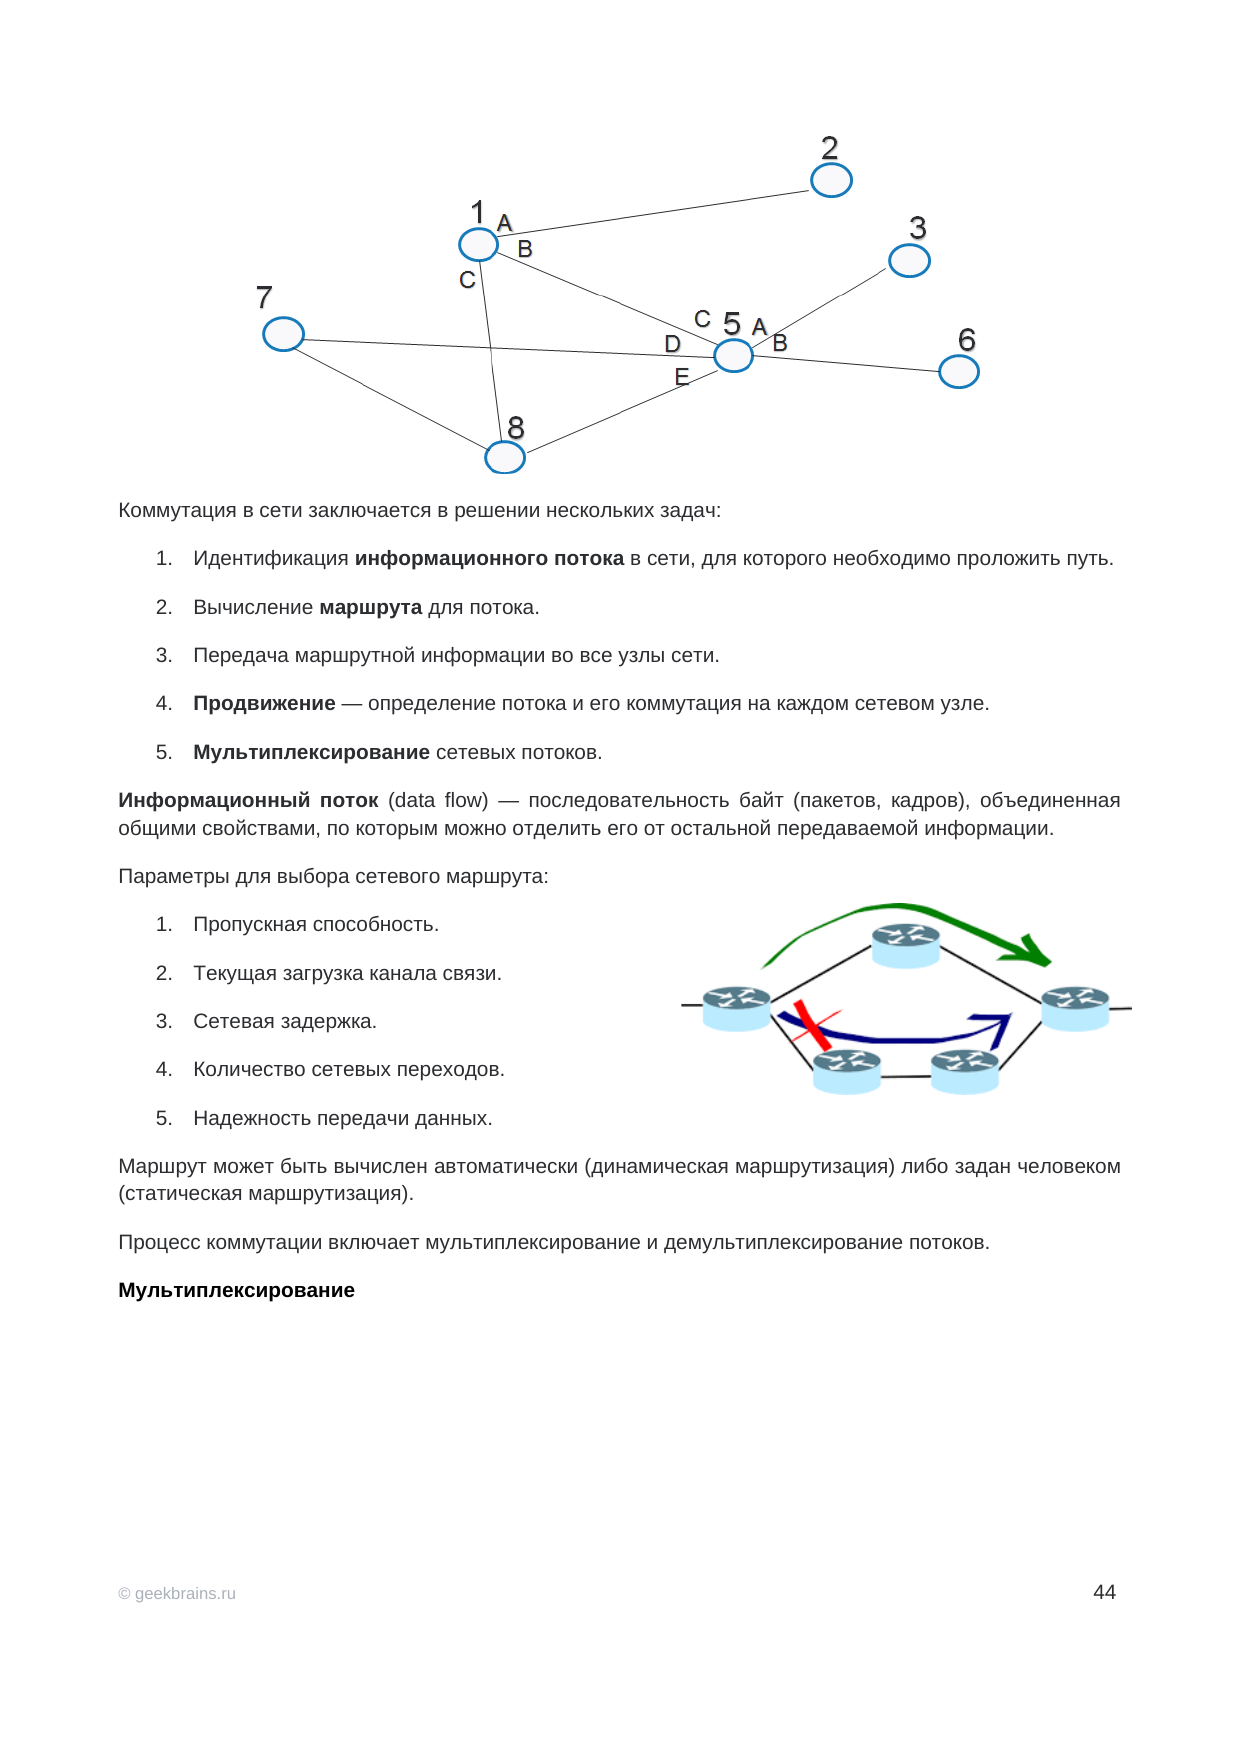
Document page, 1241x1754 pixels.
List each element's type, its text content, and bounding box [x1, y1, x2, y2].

picture [681, 903, 1132, 1095]
list Сетевая задержка. [156, 1009, 681, 1033]
list Идентификация информационного потока в сети, для которого необходимо проложить путь. [156, 546, 1122, 570]
list Количество сетевых переходов. [156, 1057, 681, 1081]
list Текущая загрузка канала связи. [156, 960, 681, 984]
list Пропускная способность. [156, 912, 681, 936]
list Передача маршрутной информации во все узлы сети. [156, 643, 1122, 667]
list Вычисление маршрута для потока. [156, 594, 1122, 618]
text Процесс коммутации включает мультиплексирование и демультиплексирование потоков. [118, 1229, 1122, 1253]
list Мультиплексирование сетевых потоков. [156, 739, 1122, 763]
text Информационный поток (data flow) — последовательность байт (пакетов, кадров), объединенная общими свойствами, по которым можно отделить его от остальной передаваемой информации. [118, 788, 1122, 839]
text Коммутация в сети заключается в решении нескольких задач: [118, 498, 1122, 522]
list Надежность передачи данных. [156, 1105, 1122, 1129]
list Продвижение — определение потока и его коммутация на каждом сетевом узле. [156, 691, 1122, 715]
picture [234, 118, 1007, 474]
text Маршрут может быть вычислен автоматически (динамическая маршрутизация) либо задан человеком (статическая маршрутизация). [118, 1154, 1122, 1205]
text Мультиплексирование [118, 1278, 1122, 1302]
text Параметры для выбора сетевого маршрута: [118, 864, 1122, 888]
